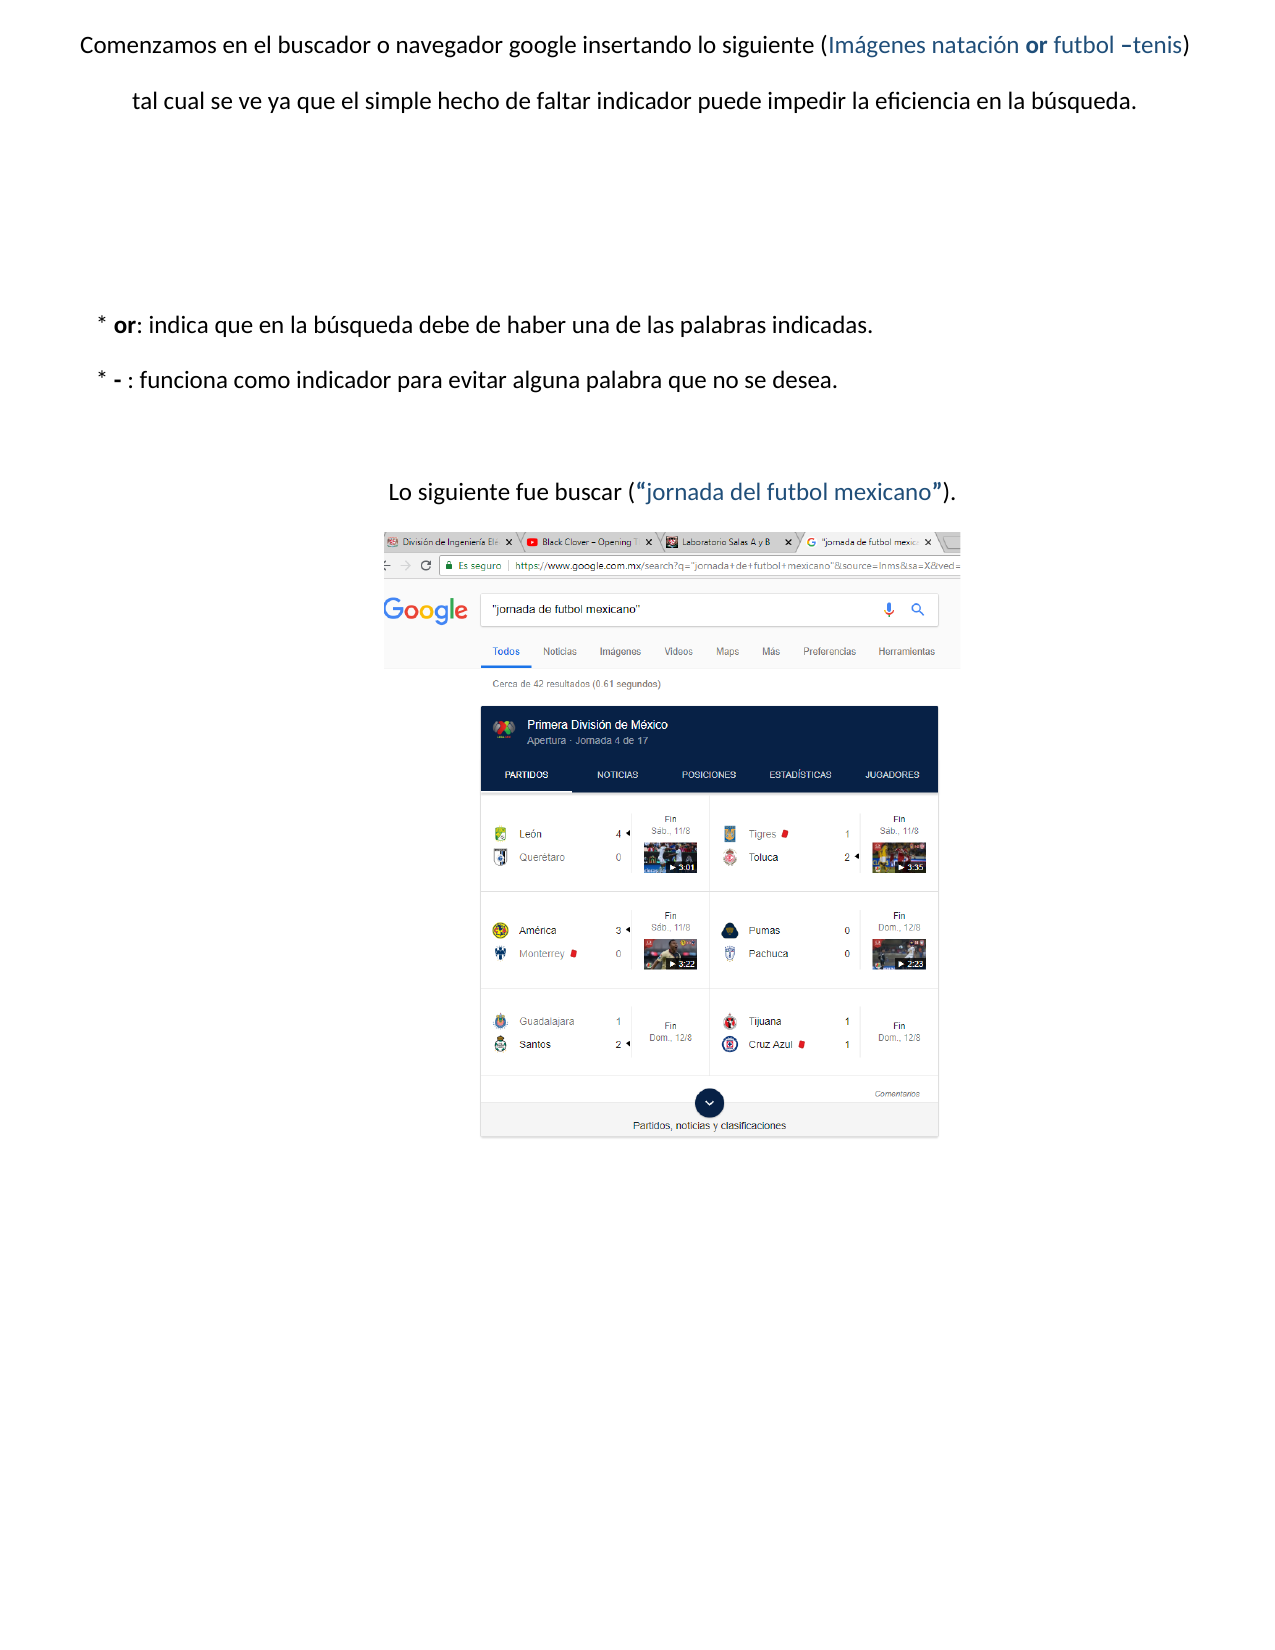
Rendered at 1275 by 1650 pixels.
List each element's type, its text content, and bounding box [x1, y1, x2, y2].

text * - : funciona como indicador para evitar alguna palabra que no se desea. [96, 364, 1249, 395]
text Lo siguiente fue buscar (“jornada del futbol mexicano”). [96, 476, 1249, 507]
text * or: indica que en la búsqueda debe de haber una de las palabras indicadas. [96, 309, 1249, 339]
picture [384, 532, 961, 1141]
text tal cual se ve ya que el simple hecho de faltar indicador puede impedir la eficiencia en la búsqueda. [21, 85, 1249, 116]
text Comenzamos en el buscador o navegador google insertando lo siguiente (Imágenes natación or futbol –tenis) [21, 29, 1249, 60]
